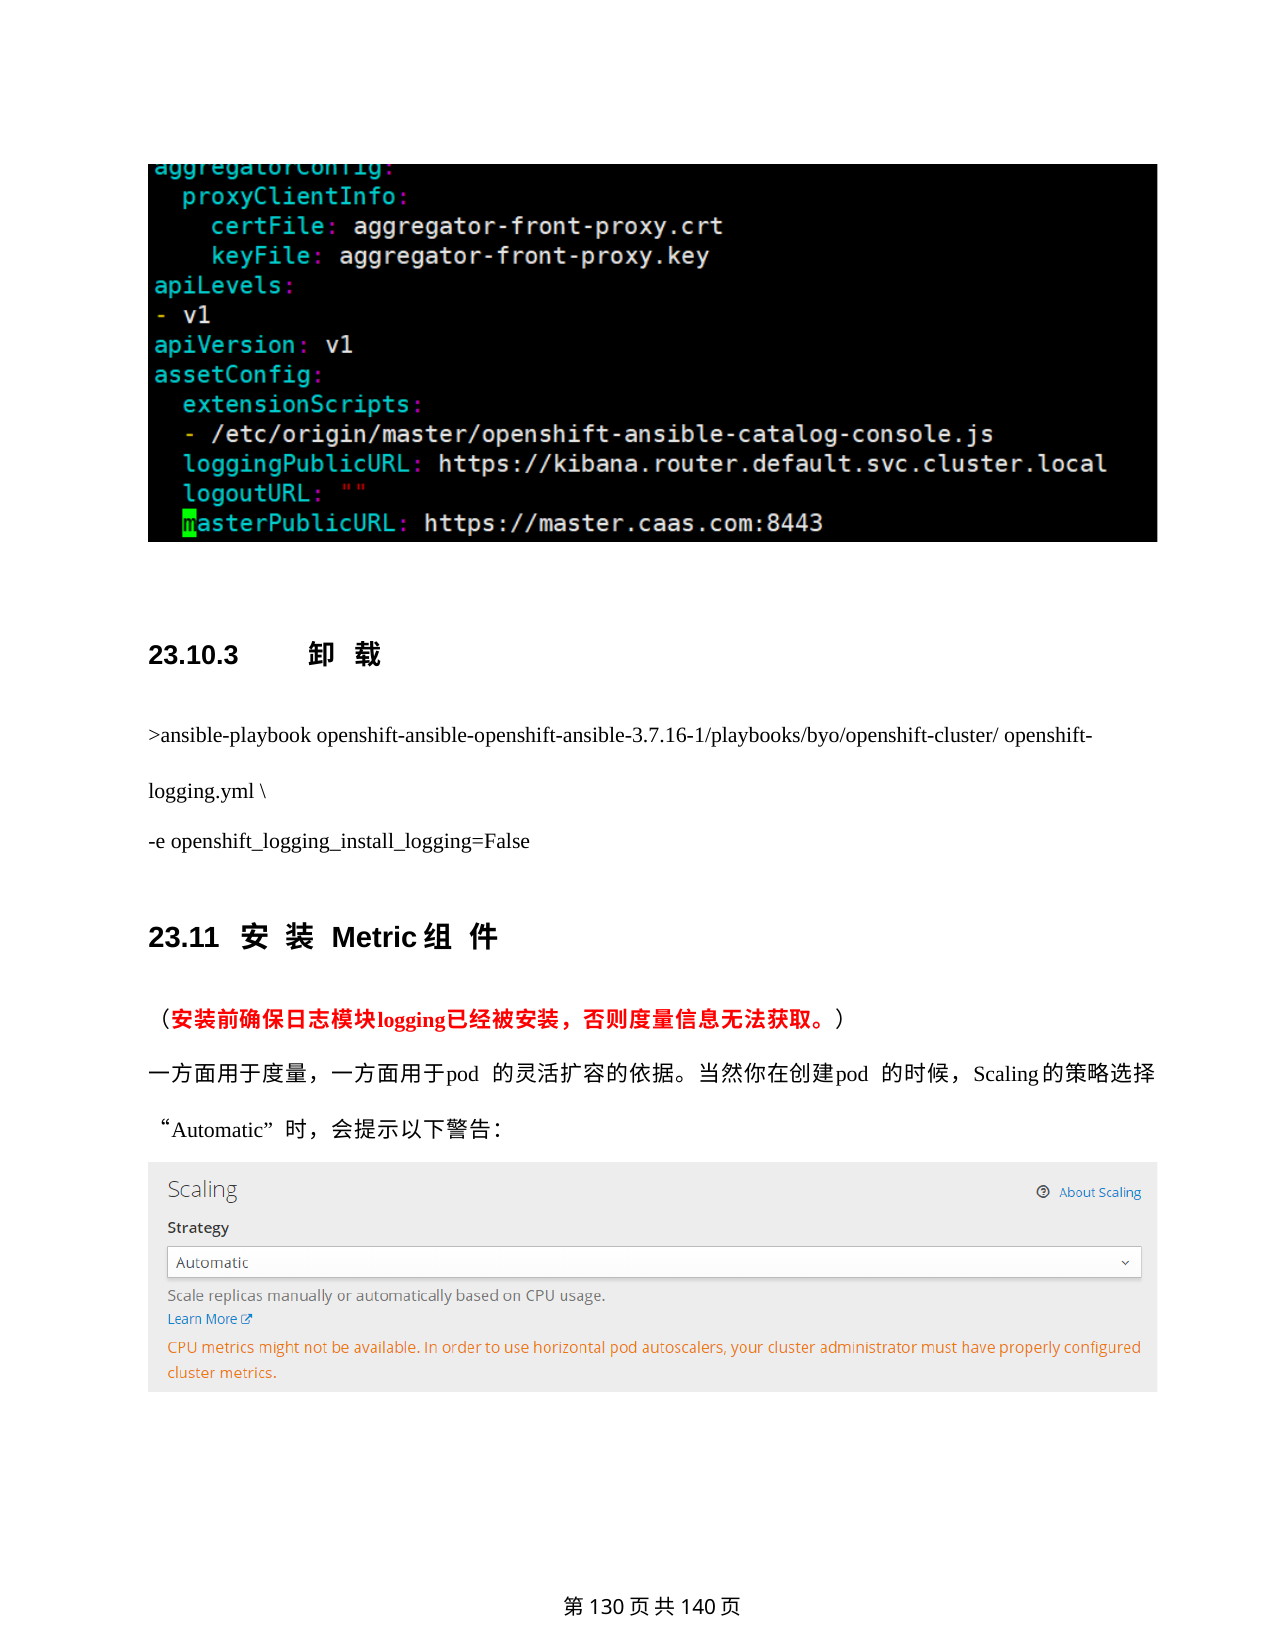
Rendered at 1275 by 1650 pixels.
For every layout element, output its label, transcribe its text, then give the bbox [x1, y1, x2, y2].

text （安装前确保日志模块logging已经被安装，否则度量信息无法获取。） [148, 999, 1156, 1037]
picture [148, 164, 1158, 542]
subtitle 卸载 [148, 615, 1156, 690]
text >ansible-playbook openshift-ansible-openshift-ansible-3.7.16-1/playbooks/byo/openshift-cluster/ openshift-logging.yml \ [148, 716, 1156, 809]
picture [148, 1162, 1158, 1392]
subtitle 安装Metric组件 [148, 897, 1156, 972]
text -e openshift_logging_install_logging=False [148, 822, 1156, 859]
text 一方面用于度量，一方面用于pod的灵活扩容的依据。当然你在创建pod的时候，Scaling的策略选择“Automatic”时，会提示以下警告： [148, 1053, 1156, 1147]
